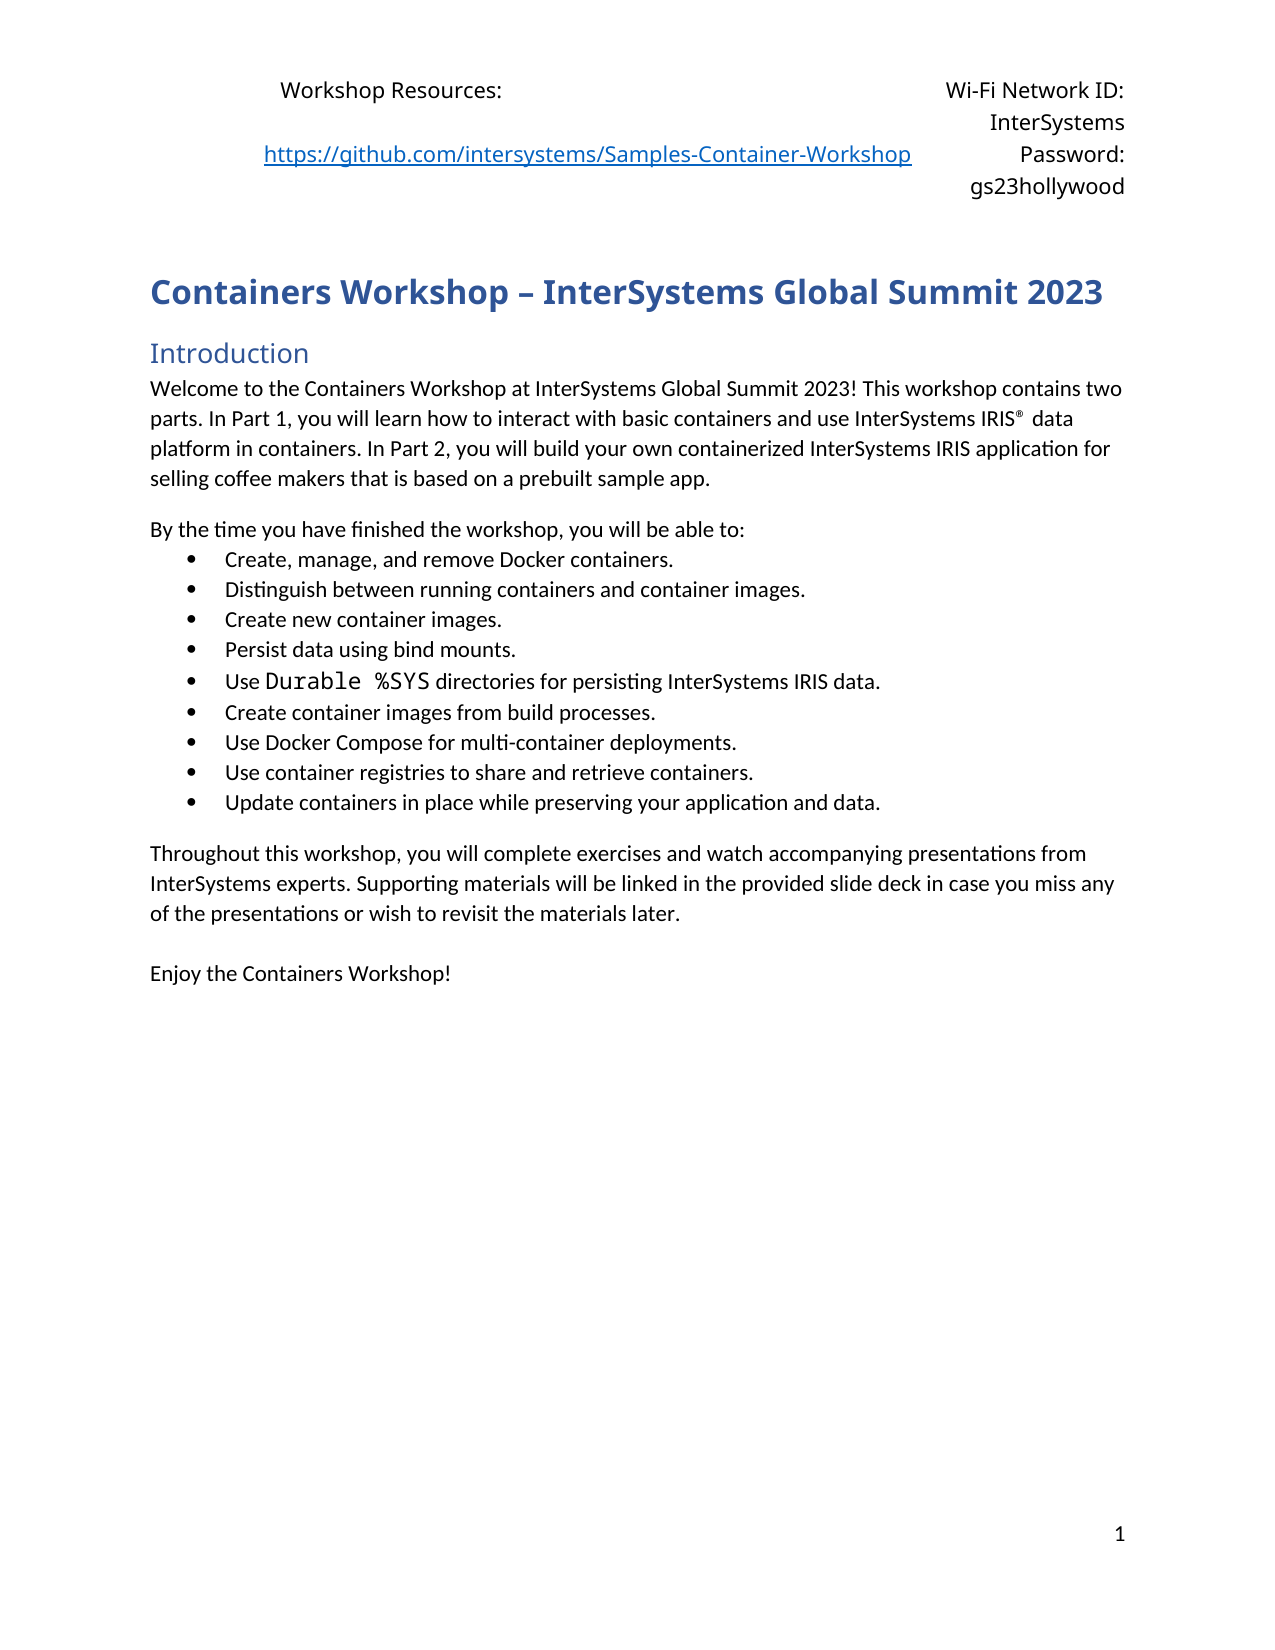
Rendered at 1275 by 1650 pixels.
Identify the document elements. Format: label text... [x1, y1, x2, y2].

list Create, manage, and remove Docker containers. [187, 545, 1125, 573]
list Use container registries to share and retrieve containers. [187, 758, 1125, 786]
list Use Docker Compose for multi-container deployments. [187, 728, 1125, 756]
text Welcome to the Containers Workshop at InterSystems Global Summit 2023! This workshop contains two parts. In Part 1, you will learn how to interact with basic containers and use InterSystems IRIS® data platform in containers. In Part 2, you will build your own containerized InterSystems IRIS application for selling coffee makers that is based on a prebuilt sample app. [150, 374, 1125, 492]
list Persist data using bind mounts. [187, 635, 1125, 663]
list Use Durable %SYS directories for persisting InterSystems IRIS data. [187, 665, 1125, 696]
list Update containers in place while preserving your application and data. [187, 788, 1125, 816]
subtitle Containers Workshop – InterSystems Global Summit 2023 [150, 269, 1125, 314]
list Create container images from build processes. [187, 698, 1125, 726]
list Create new container images. [187, 605, 1125, 633]
text Enjoy the Containers Workshop! [150, 959, 1125, 1017]
subtitle Introduction [150, 334, 1125, 371]
list Distinguish between running containers and container images. [187, 575, 1125, 603]
text Throughout this workshop, you will complete exercises and watch accompanying presentations from InterSystems experts. Supporting materials will be linked in the provided slide deck in case you miss any of the presentations or wish to revisit the materials later. [150, 839, 1125, 927]
text By the time you have finished the workshop, you will be able to: [150, 515, 1125, 543]
